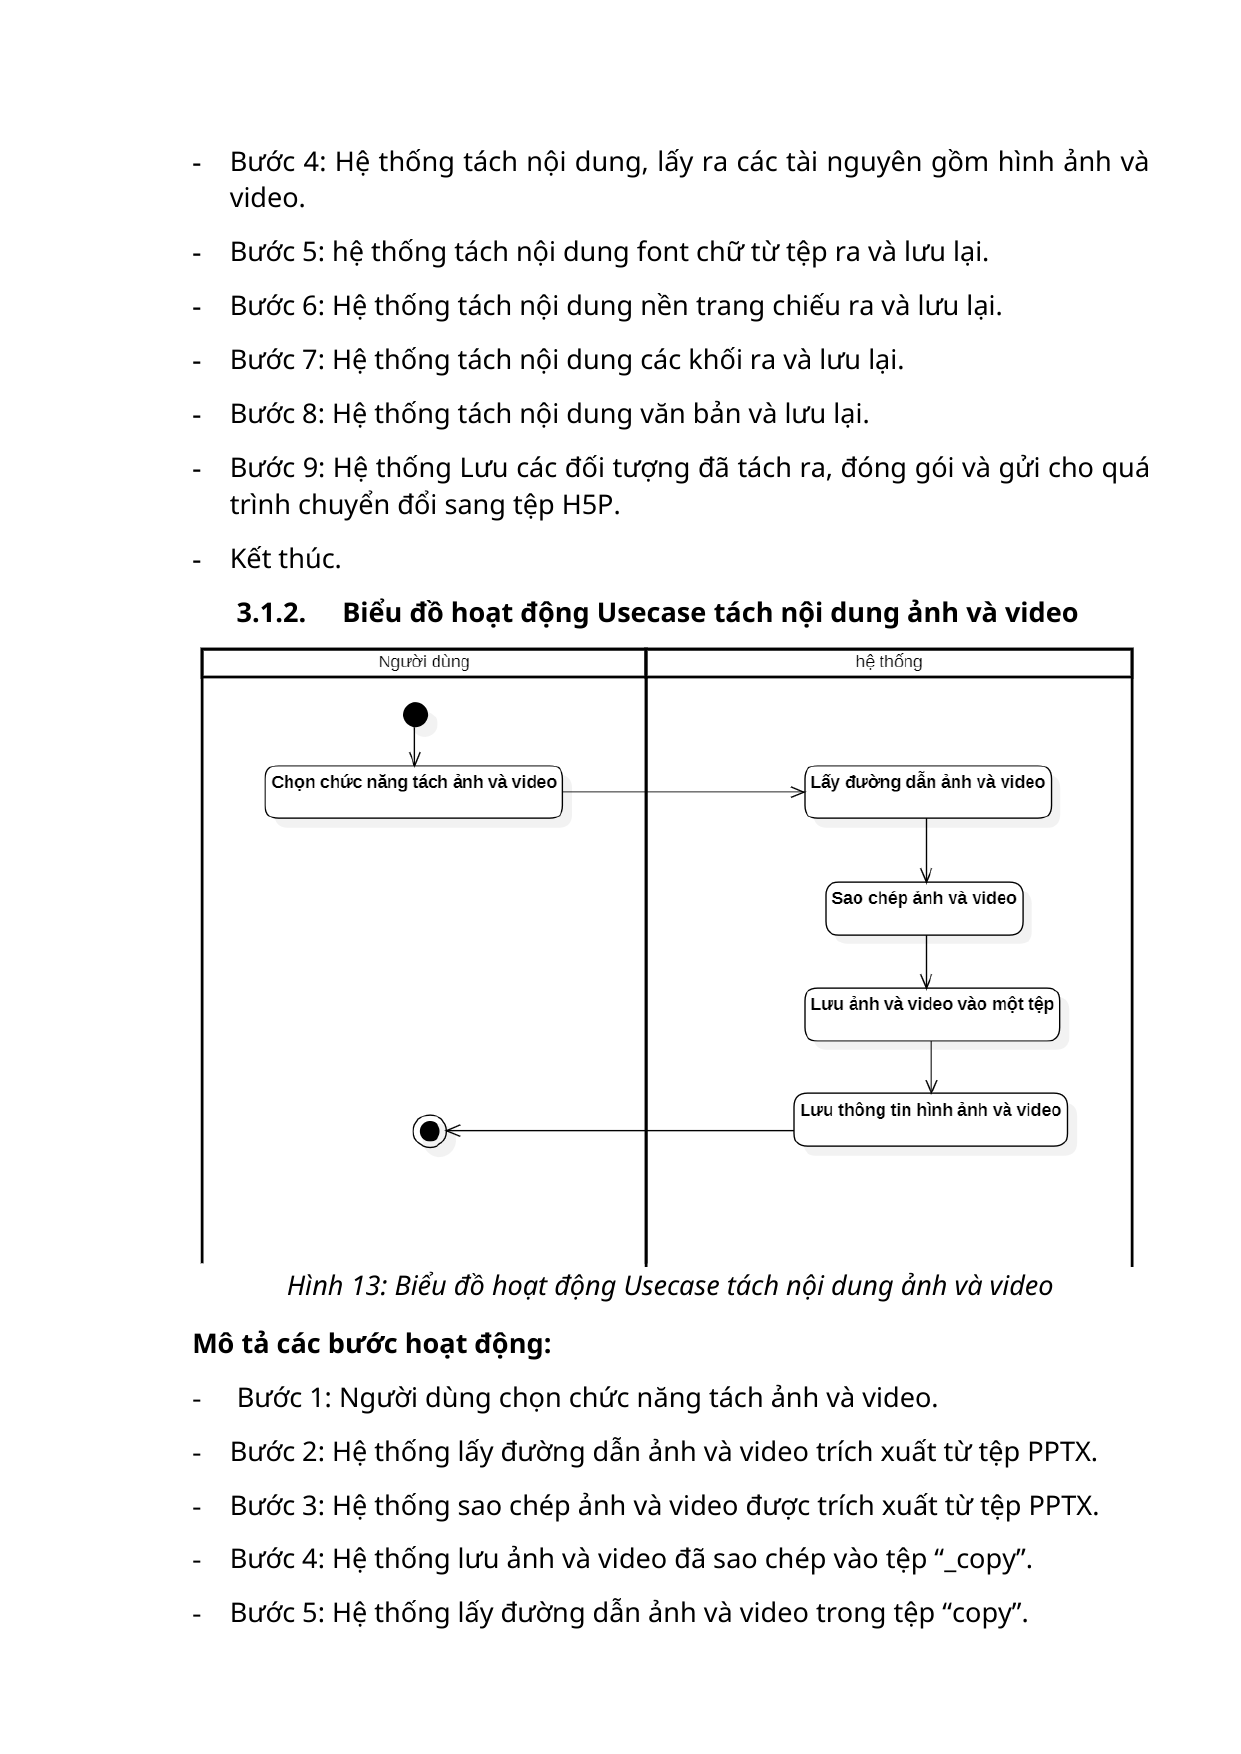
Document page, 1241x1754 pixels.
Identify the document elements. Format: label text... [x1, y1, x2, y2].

list Bước 6: Hệ thống tách nội dung nền trang chiếu ra và lưu lại. [192, 287, 1152, 324]
picture [192, 642, 1152, 1267]
list Bước 3: Hệ thống sao chép ảnh và video được trích xuất từ tệp PPTX. [192, 1486, 1152, 1523]
list Bước 5: hệ thống tách nội dung font chữ từ tệp ra và lưu lại. [192, 233, 1152, 270]
list Bước 2: Hệ thống lấy đường dẫn ảnh và video trích xuất từ tệp PPTX. [192, 1432, 1152, 1469]
list Bước 5: Hệ thống lấy đường dẫn ảnh và video trong tệp “copy”. [192, 1594, 1152, 1631]
list Kết thúc. [192, 539, 1152, 576]
list Bước 1: Người dùng chọn chức năng tách ảnh và video. [192, 1378, 1152, 1415]
text Hình 13: Biểu đồ hoạt động Usecase tách nội dung ảnh và video [192, 1267, 1152, 1303]
list Bước 9: Hệ thống Lưu các đối tượng đã tách ra, đóng gói và gửi cho quá trình chuyển đổi sang tệp H5P. [192, 449, 1152, 522]
list Bước 4: Hệ thống tách nội dung, lấy ra các tài nguyên gồm hình ảnh và video. [192, 142, 1152, 216]
subtitle Biểu đồ hoạt động Usecase tách nội dung ảnh và video [236, 593, 1152, 630]
list Bước 8: Hệ thống tách nội dung văn bản và lưu lại. [192, 395, 1152, 432]
list Bước 4: Hệ thống lưu ảnh và video đã sao chép vào tệp “_copy”. [192, 1540, 1152, 1577]
list Bước 7: Hệ thống tách nội dung các khối ra và lưu lại. [192, 341, 1152, 378]
text Mô tả các bước hoạt động: [192, 1324, 1152, 1361]
